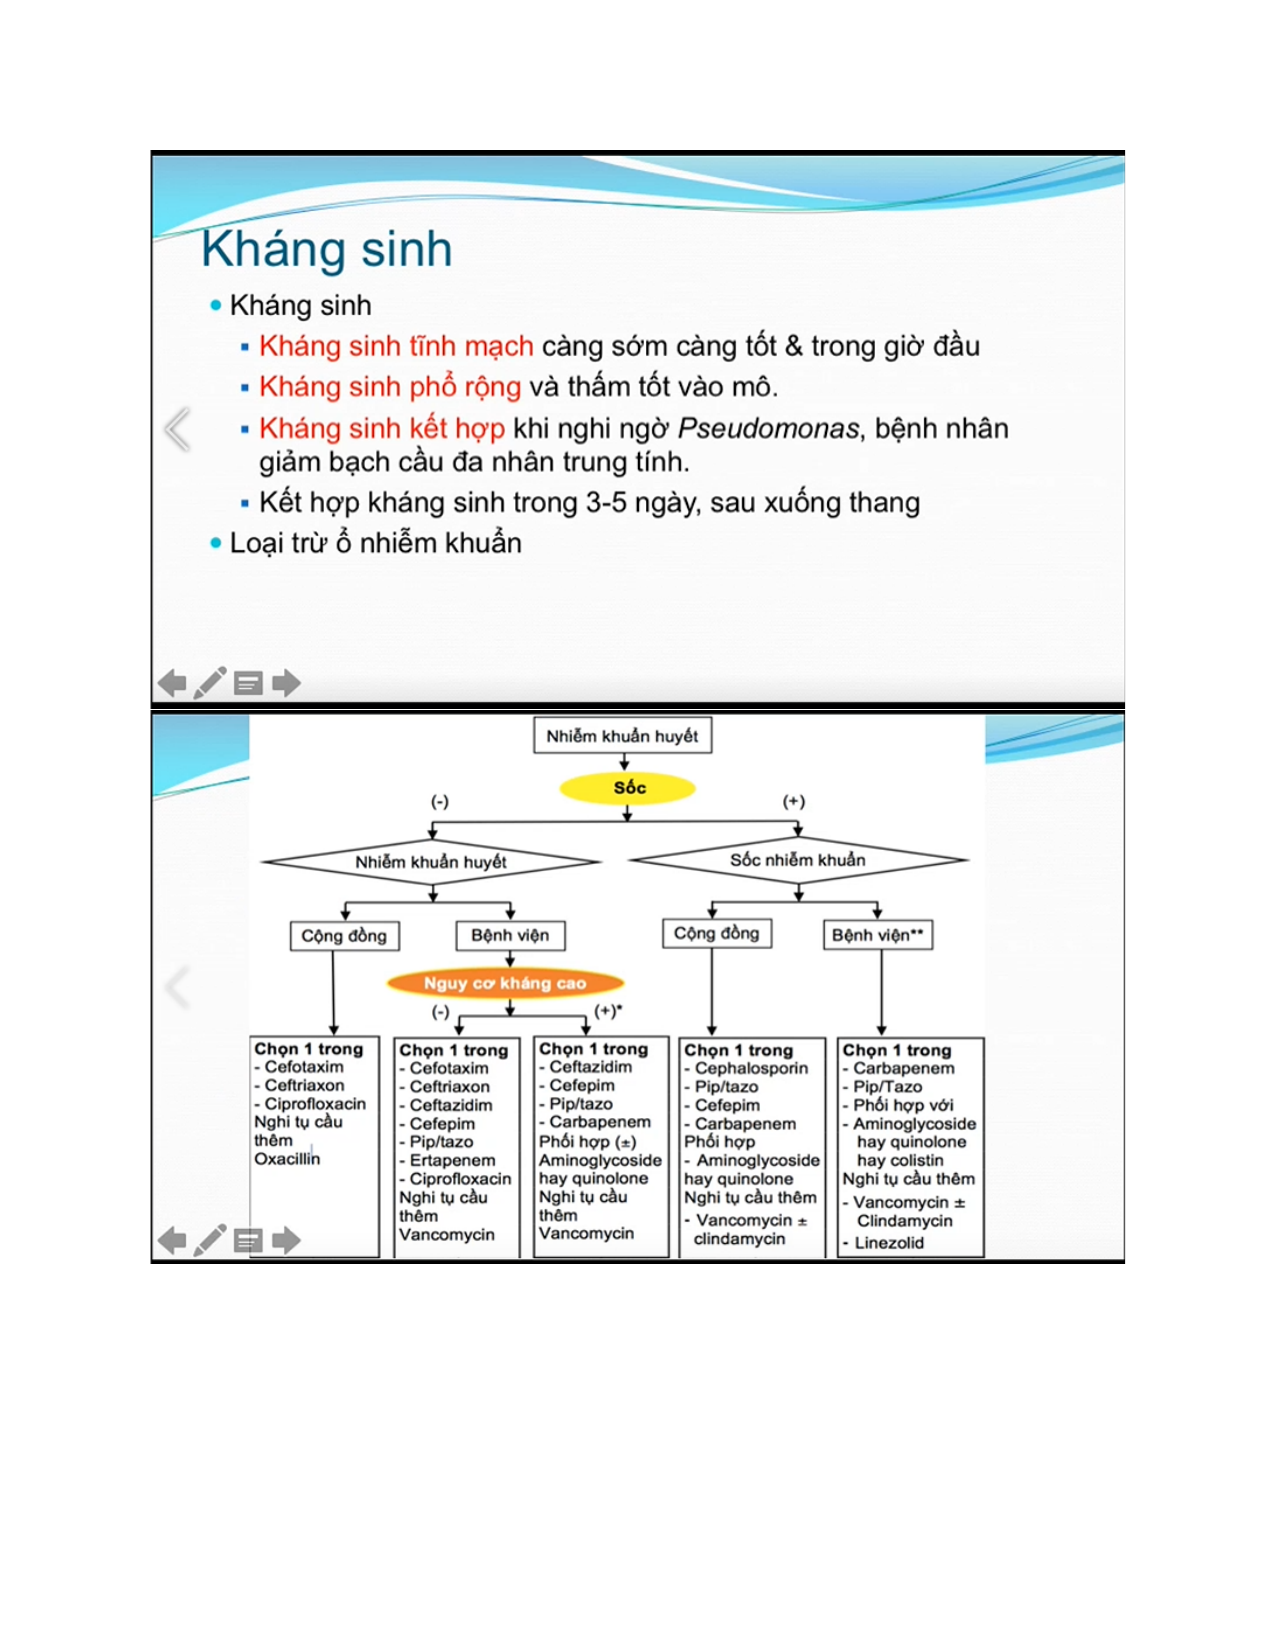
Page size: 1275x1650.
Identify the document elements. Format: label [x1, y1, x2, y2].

picture [150, 150, 1125, 709]
picture [150, 710, 1125, 1264]
